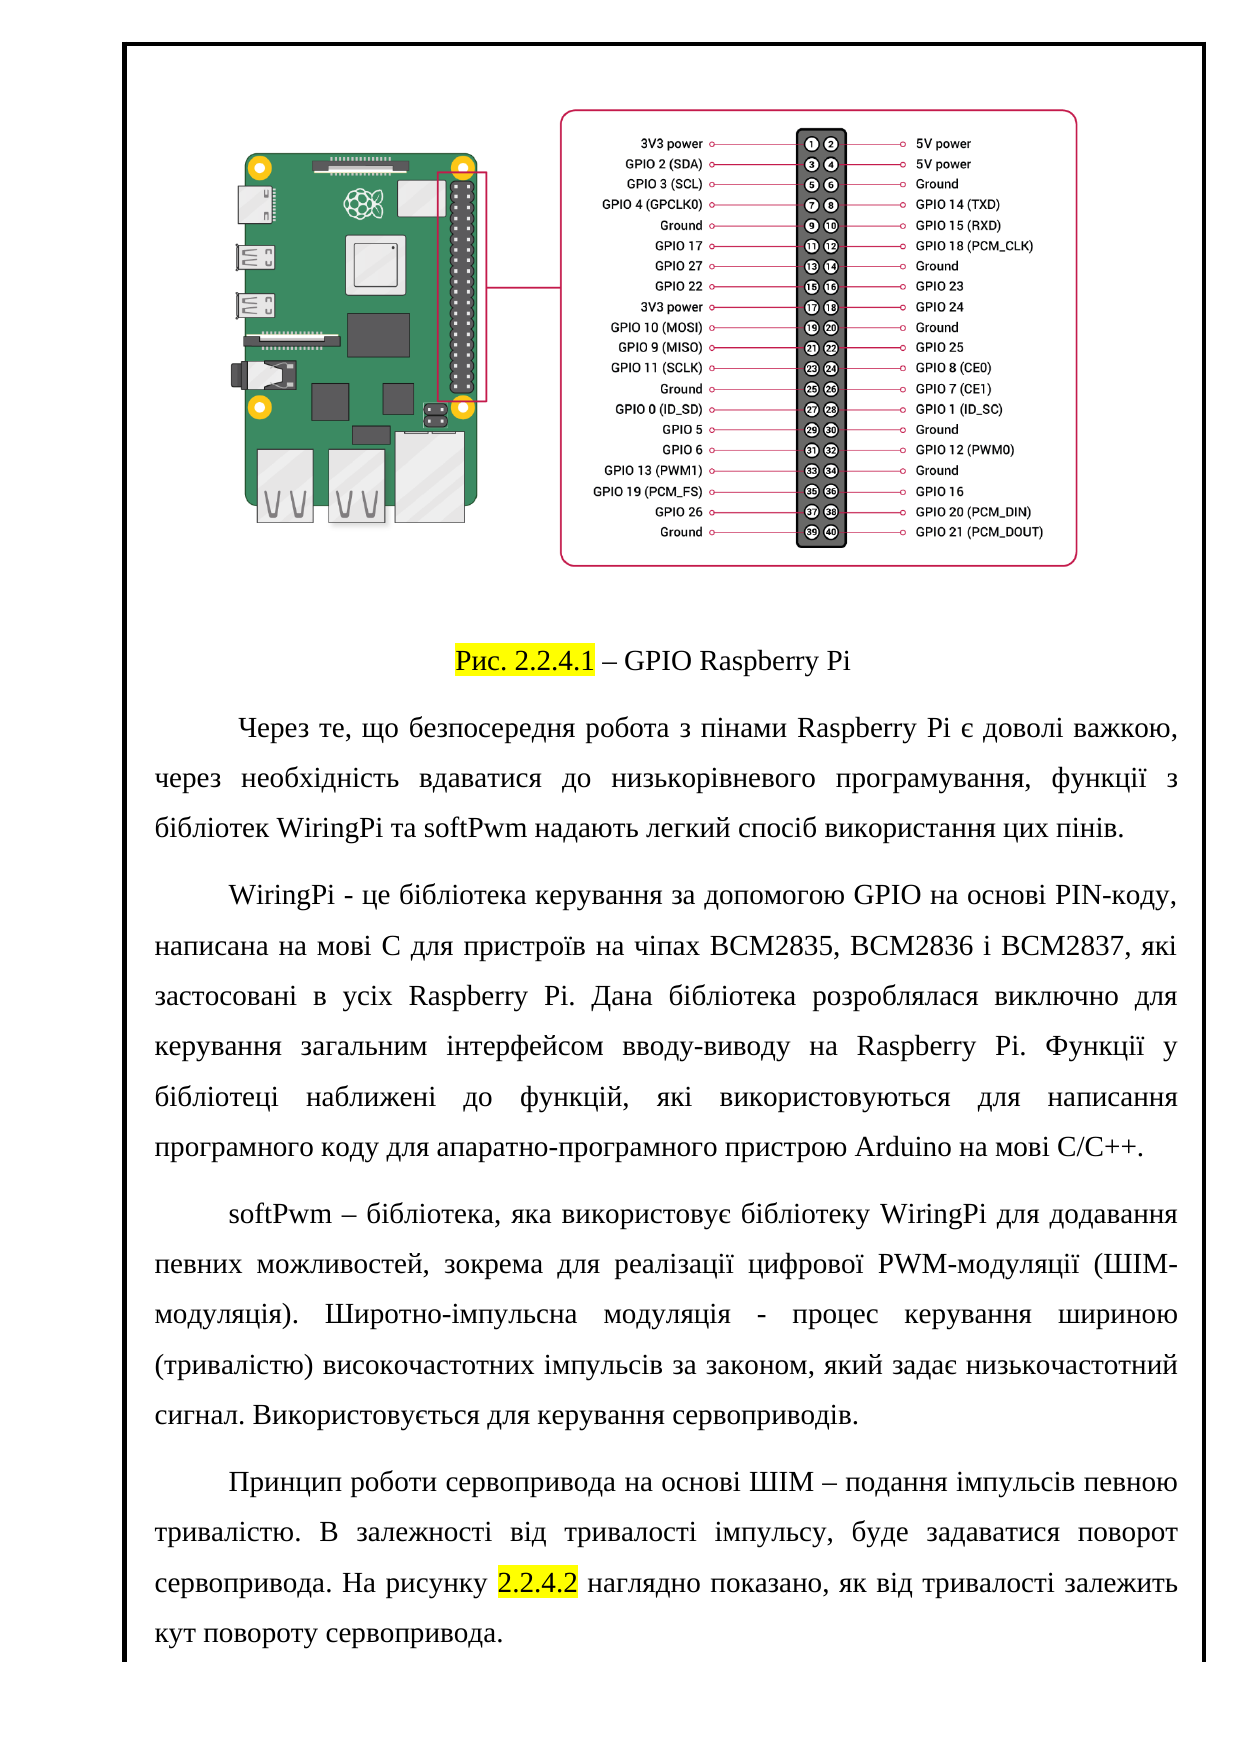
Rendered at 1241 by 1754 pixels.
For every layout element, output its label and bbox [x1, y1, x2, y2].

picture [174, 63, 1132, 613]
table_header [127, 46, 1202, 1662]
